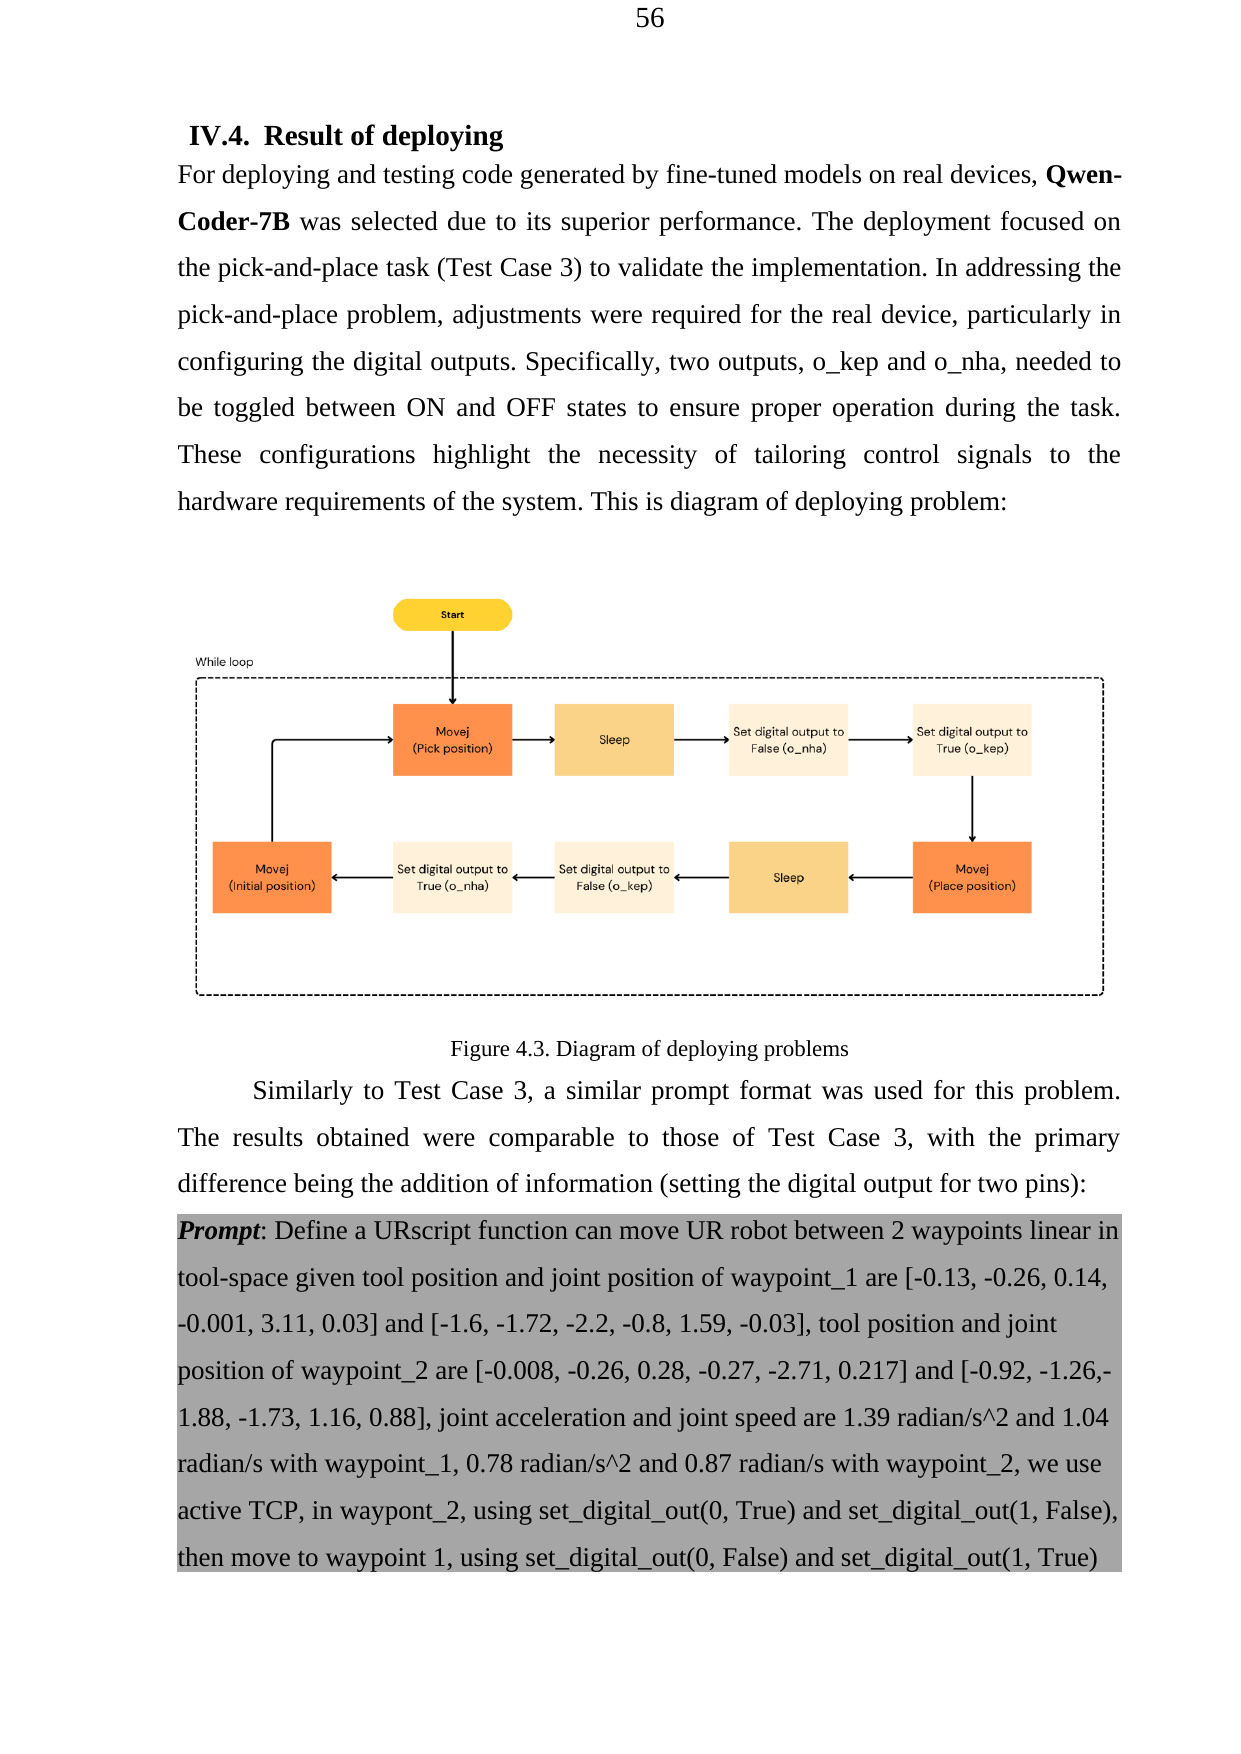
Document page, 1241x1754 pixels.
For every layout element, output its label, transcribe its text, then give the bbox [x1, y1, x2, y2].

picture [177, 531, 1122, 1018]
text Prompt: Define a URscript function can move UR robot between 2 waypoints linear in tool-space given tool position and joint position of waypoint_1 are [-0.13, -0.26, 0.14, -0.001, 3.11, 0.03] and [-1.6, -1.72, -2.2, -0.8, 1.59, -0.03], tool position and joint position of waypoint_2 are [-0.008, -0.26, 0.28, -0.27, -2.71, 0.217] and [-0.92, -1.26,-1.88, -1.73, 1.16, 0.88], joint acceleration and joint speed are 1.39 radian/s^2 and 1.04 radian/s with waypoint_1, 0.78 radian/s^2 and 0.87 radian/s with waypoint_2, we use active TCP, in waypont_2, using set_digital_out(0, True) and set_digital_out(1, False), then move to waypoint 1, using set_digital_out(0, False) and set_digital_out(1, True) [177, 1214, 1122, 1572]
text Figure 4.3. Diagram of deploying problems [177, 1035, 1122, 1061]
text For deploying and testing code generated by fine-tuned models on real devices, Qwen-Coder-7B was selected due to its superior performance. The deployment focused on the pick-and-place task (Test Case 3) to validate the implementation. In addressing the pick-and-place problem, adjustments were required for the real device, particularly in configuring the digital outputs. Specifically, two outputs, o_kep and o_nha, needed to be toggled between ON and OFF states to ensure proper operation during the task. These configurations highlight the necessity of tailoring control signals to the hardware requirements of the system. This is diagram of deploying problem: [177, 158, 1122, 516]
text Similarly to Test Case 3, a similar prompt format was used for this problem. The results obtained were comparable to those of Test Case 3, with the primary difference being the addition of information (setting the digital output for two pins): [177, 1074, 1122, 1199]
subtitle Result of deploying [188, 118, 1122, 152]
